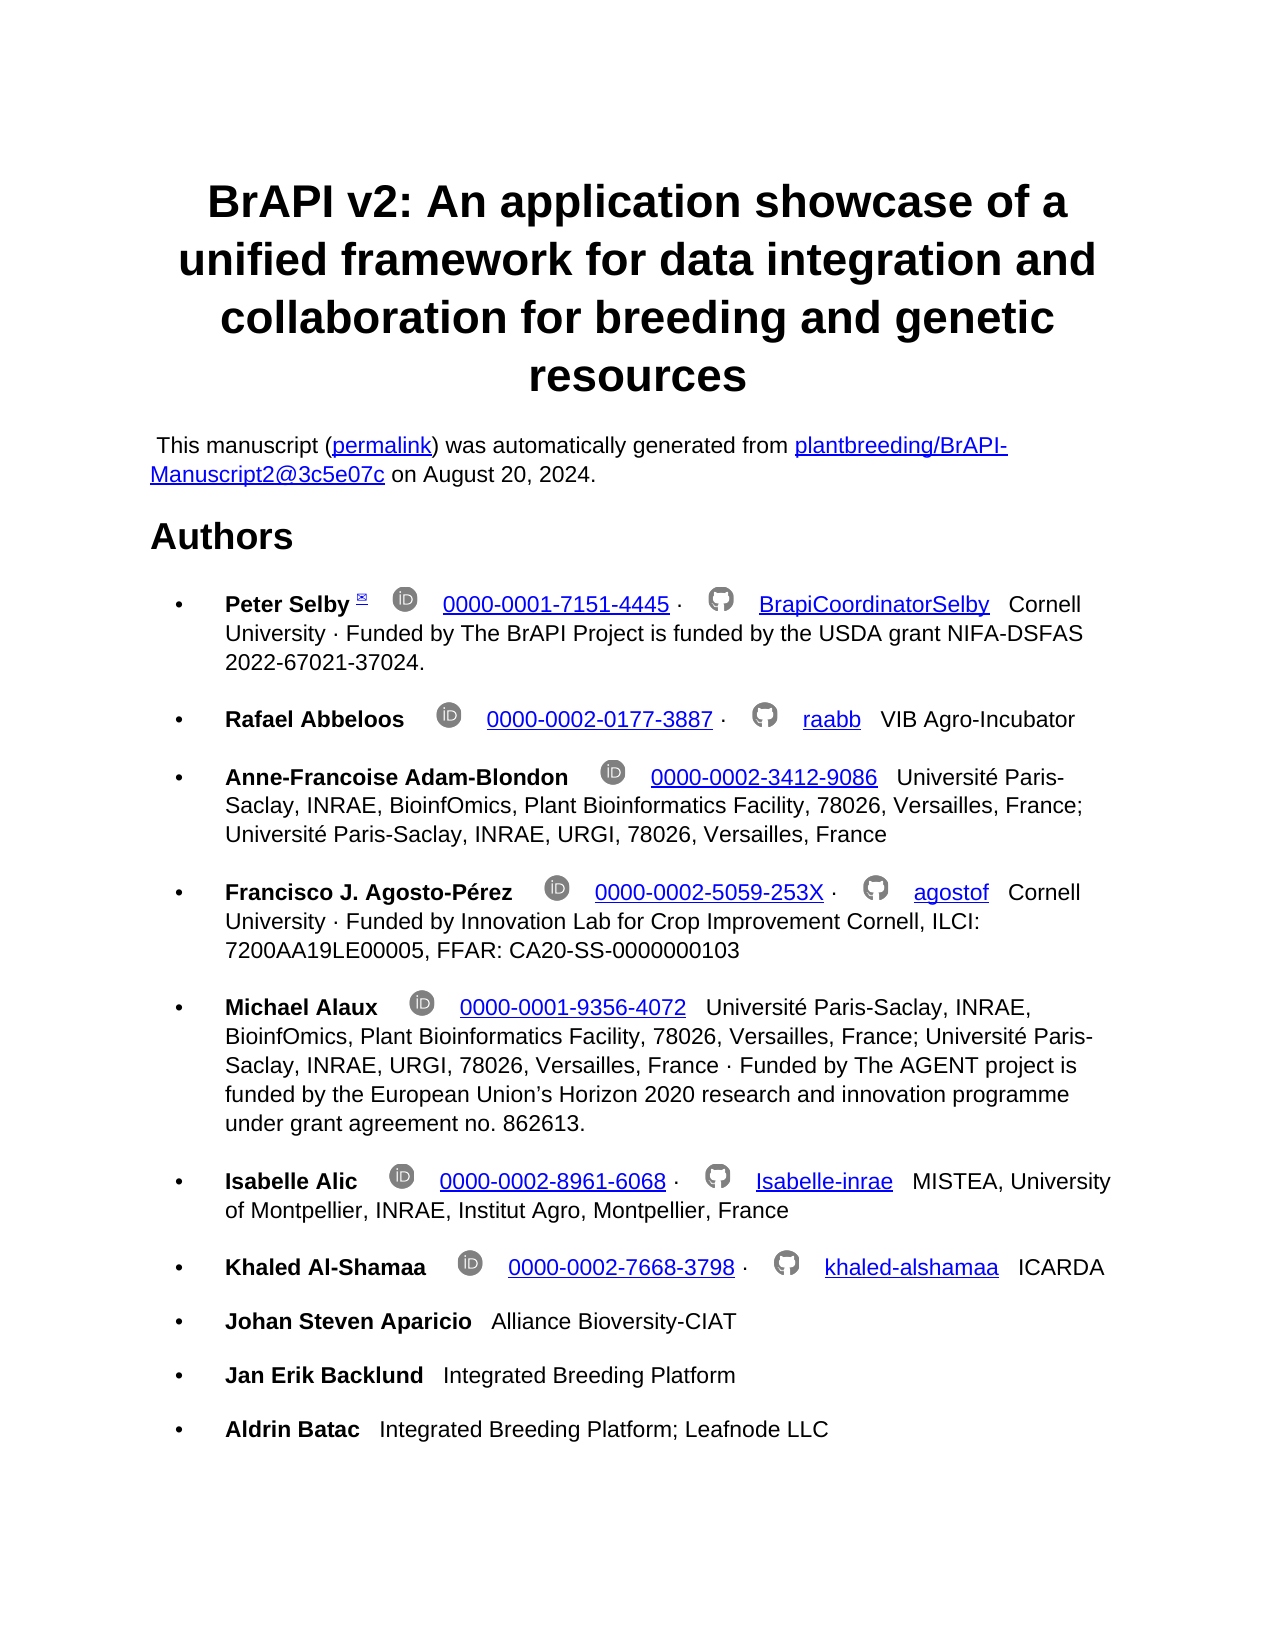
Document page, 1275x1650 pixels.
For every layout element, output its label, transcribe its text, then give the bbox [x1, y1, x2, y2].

picture [600, 760, 626, 785]
text This manuscript (permalink) was automatically generated from plantbreeding/BrAPI-Manuscript2@3c5e07c on August 20, 2024. [150, 432, 1125, 487]
title BrAPI v2: An application showcase of a unified framework for data integration and collaboration for breeding and genetic resources [150, 175, 1125, 401]
picture [457, 1250, 483, 1276]
list Aldrin Batac Integrated Breeding Platform; Leafnode LLC [175, 1416, 1125, 1442]
list Jan Erik Backlund Integrated Breeding Platform [175, 1362, 1125, 1388]
list Michael Alaux 0000-0001-9356-4072 Université Paris-Saclay, INRAE, BioinfOmics, Plant Bioinformatics Facility, 78026, Versailles, France; Université Paris-Saclay, INRAE, URGI, 78026, Versailles, France · Funded by The AGENT project is funded by the European Union’s Horizon 2020 research and innovation programme under grant agreement no. 862613. [175, 991, 1125, 1136]
list Khaled Al-Shamaa 0000-0002-7668-3798 · khaled-alshamaa ICARDA [175, 1251, 1125, 1280]
picture [544, 875, 570, 901]
picture [774, 1250, 799, 1276]
picture [708, 587, 734, 612]
picture [409, 990, 435, 1016]
picture [392, 587, 418, 612]
picture [389, 1164, 414, 1189]
list Rafael Abbeloos 0000-0002-0177-3887 · raabb VIB Agro-Incubator [175, 702, 1125, 732]
list Anne-Francoise Adam-Blondon 0000-0002-3412-9086 Université Paris-Saclay, INRAE, BioinfOmics, Plant Bioinformatics Facility, 78026, Versailles, France; Université Paris-Saclay, INRAE, URGI, 78026, Versailles, France [175, 760, 1125, 848]
picture [863, 875, 889, 901]
list Isabelle Alic 0000-0002-8961-6068 · Isabelle-inrae MISTEA, University of Montpellier, INRAE, Institut Agro, Montpellier, France [175, 1164, 1125, 1223]
list Francisco J. Agosto-Pérez 0000-0002-5059-253X · agostof Cornell University · Funded by Innovation Lab for Crop Improvement Cornell, ILCI: 7200AA19LE00005, FFAR: CA20-SS-0000000103 [175, 875, 1125, 963]
list Peter Selby ✉ 0000-0001-7151-4445 · BrapiCoordinatorSelby Cornell University · Funded by The BrAPI Project is funded by the USDA grant NIFA-DSFAS 2022-67021-37024. [175, 587, 1125, 675]
list Johan Steven Aparicio Alliance Bioversity-CIAT [175, 1308, 1125, 1334]
picture [436, 702, 462, 728]
picture [705, 1164, 731, 1189]
subtitle Authors [150, 514, 1125, 558]
picture [752, 702, 778, 728]
